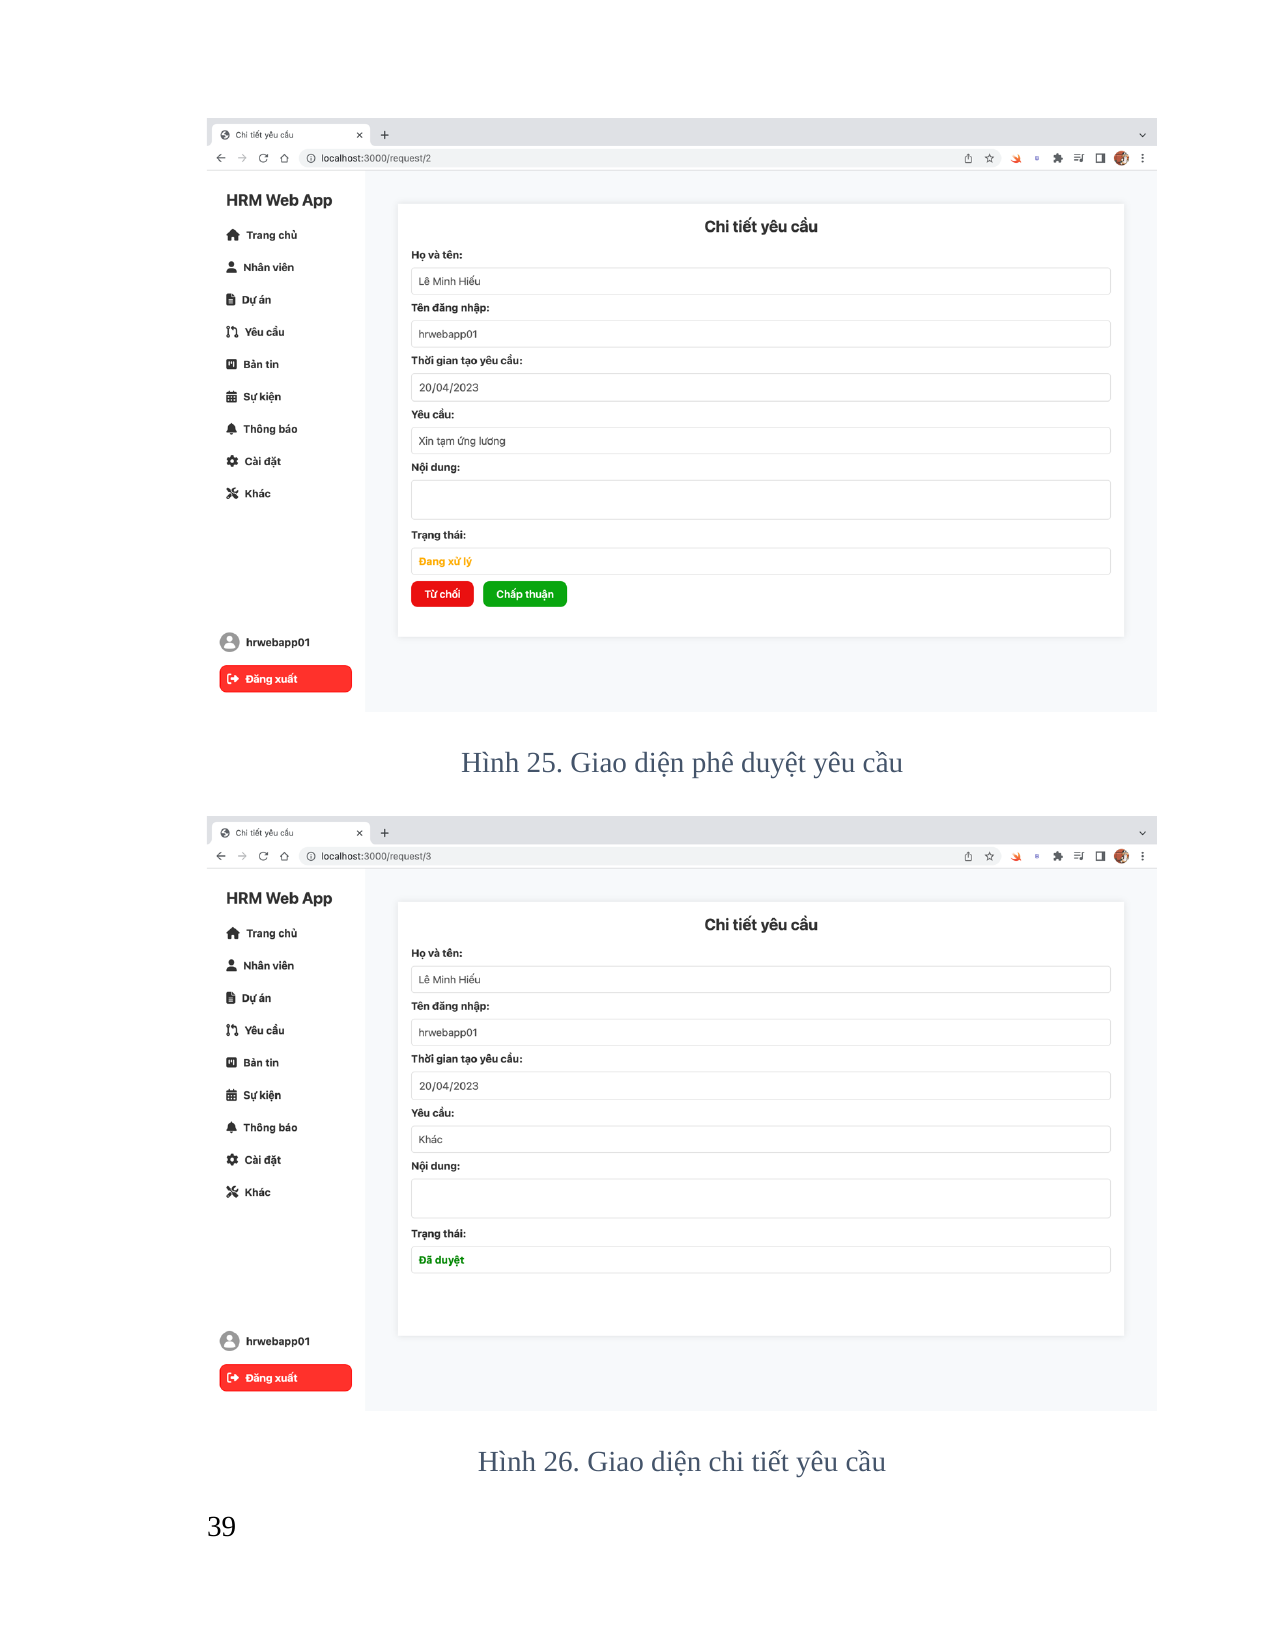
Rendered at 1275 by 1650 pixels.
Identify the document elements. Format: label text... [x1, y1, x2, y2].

picture [206, 816, 1157, 1411]
text Hình 26. Giao diện chi tiết yêu cầu [207, 1444, 1157, 1477]
picture [206, 118, 1157, 712]
text Hình 25. Giao diện phê duyệt yêu cầu [207, 745, 1157, 779]
